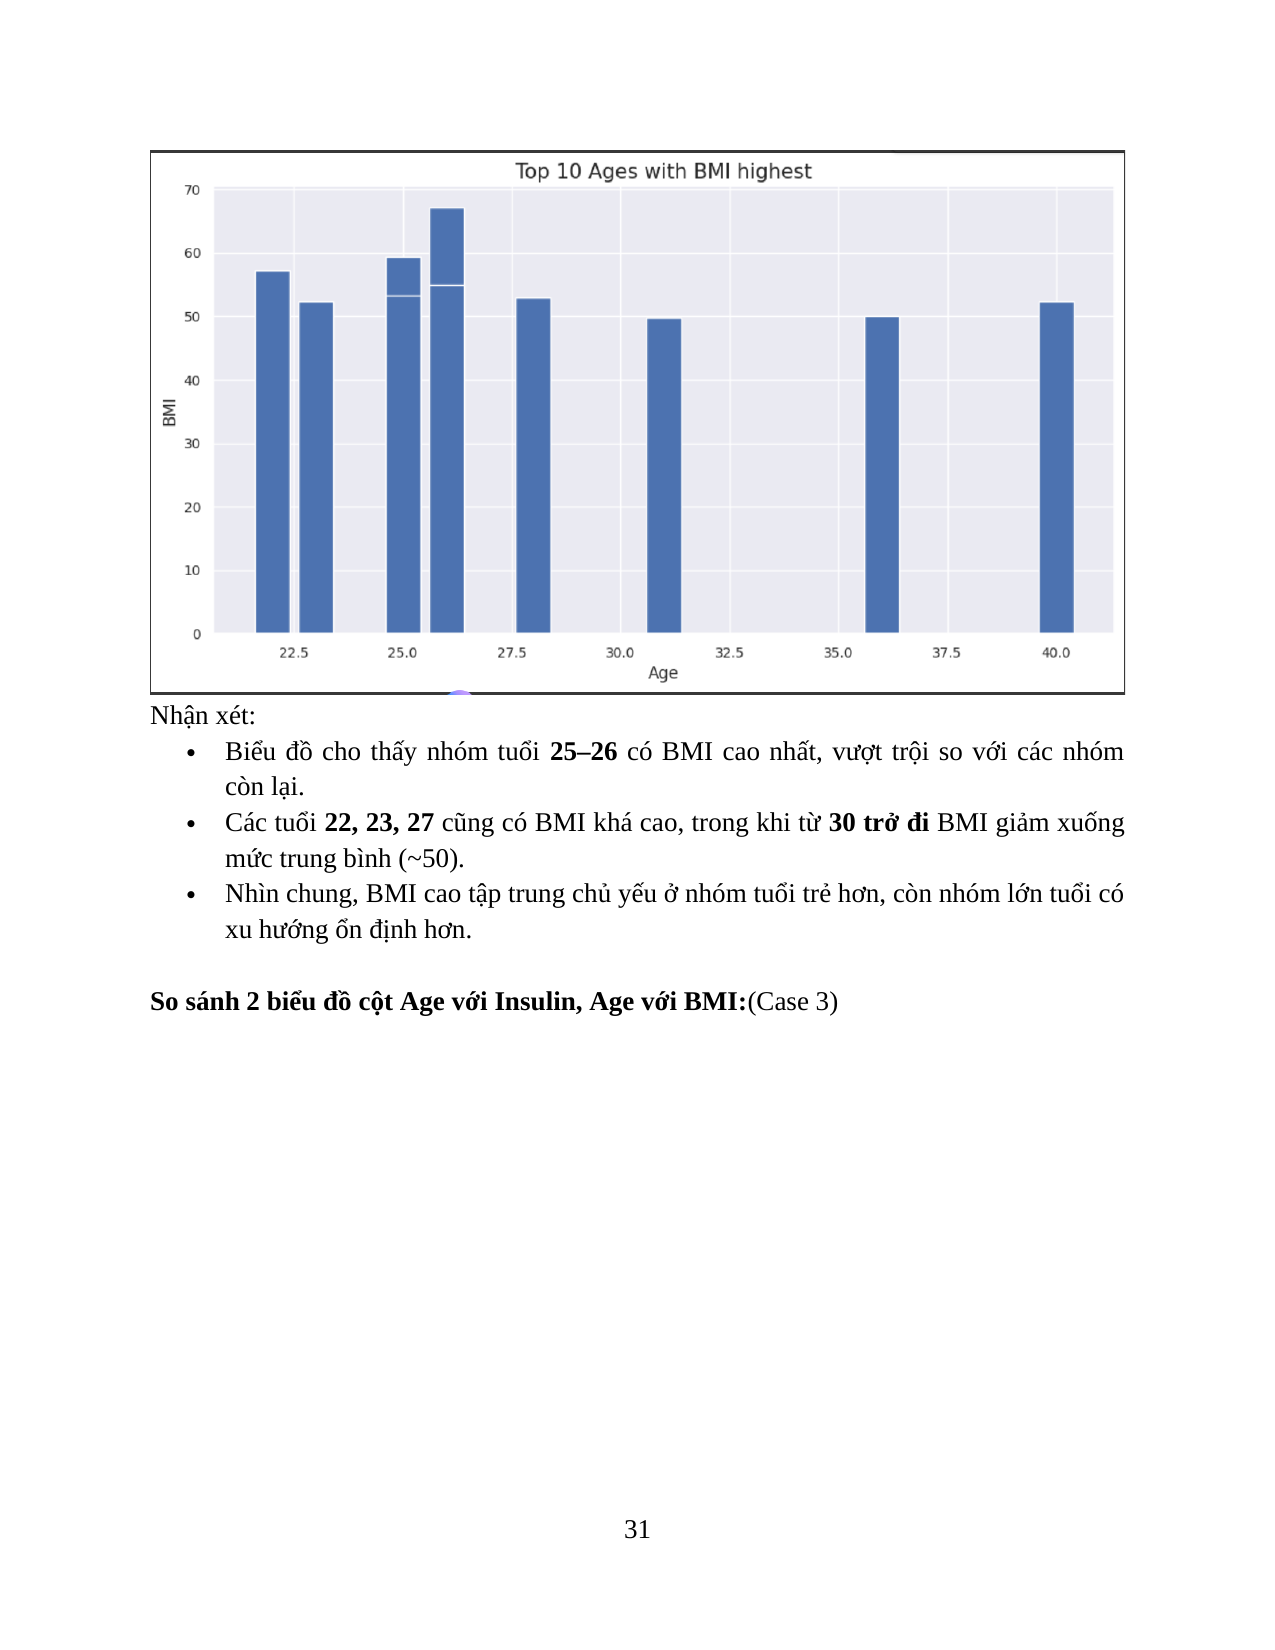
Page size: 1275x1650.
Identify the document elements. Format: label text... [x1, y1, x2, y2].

list Nhìn chung, BMI cao tập trung chủ yếu ở nhóm tuổi trẻ hơn, còn nhóm lớn tuổi có xu hướng ổn định hơn. [187, 877, 1125, 944]
list Biểu đồ cho thấy nhóm tuổi 25–26 có BMI cao nhất, vượt trội so với các nhóm còn lại. [187, 734, 1125, 801]
list Các tuổi 22, 23, 27 cũng có BMI khá cao, trong khi từ 30 trở đi BMI giảm xuống mức trung bình (~50). [187, 806, 1125, 873]
picture [150, 150, 1125, 695]
text Nhận xét: [150, 699, 1125, 730]
text So sánh 2 biểu đồ cột Age với Insulin, Age với BMI:(Case 3) [150, 985, 1125, 1016]
